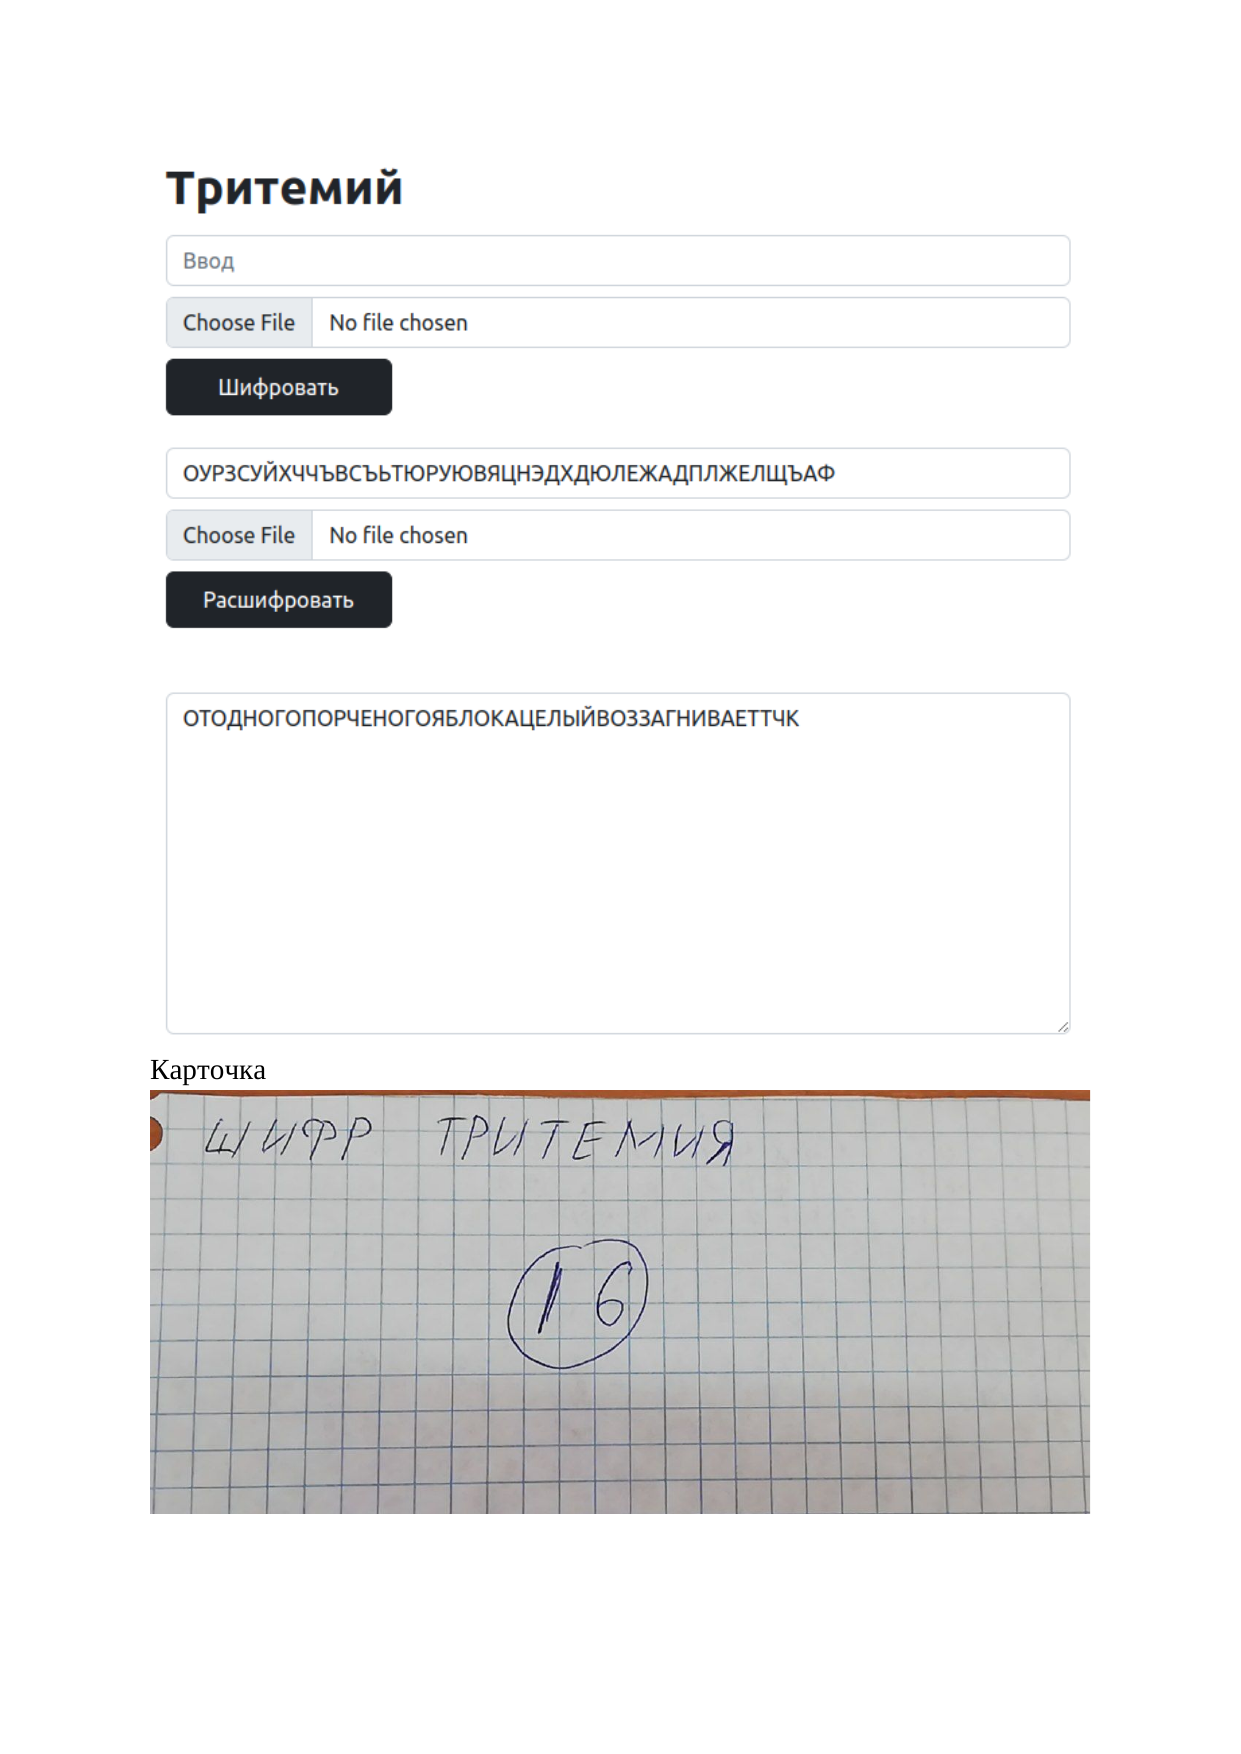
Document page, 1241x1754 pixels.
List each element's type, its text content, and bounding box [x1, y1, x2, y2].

picture [150, 150, 1091, 1048]
text Карточка [150, 1052, 1090, 1085]
picture [150, 1090, 1091, 1514]
